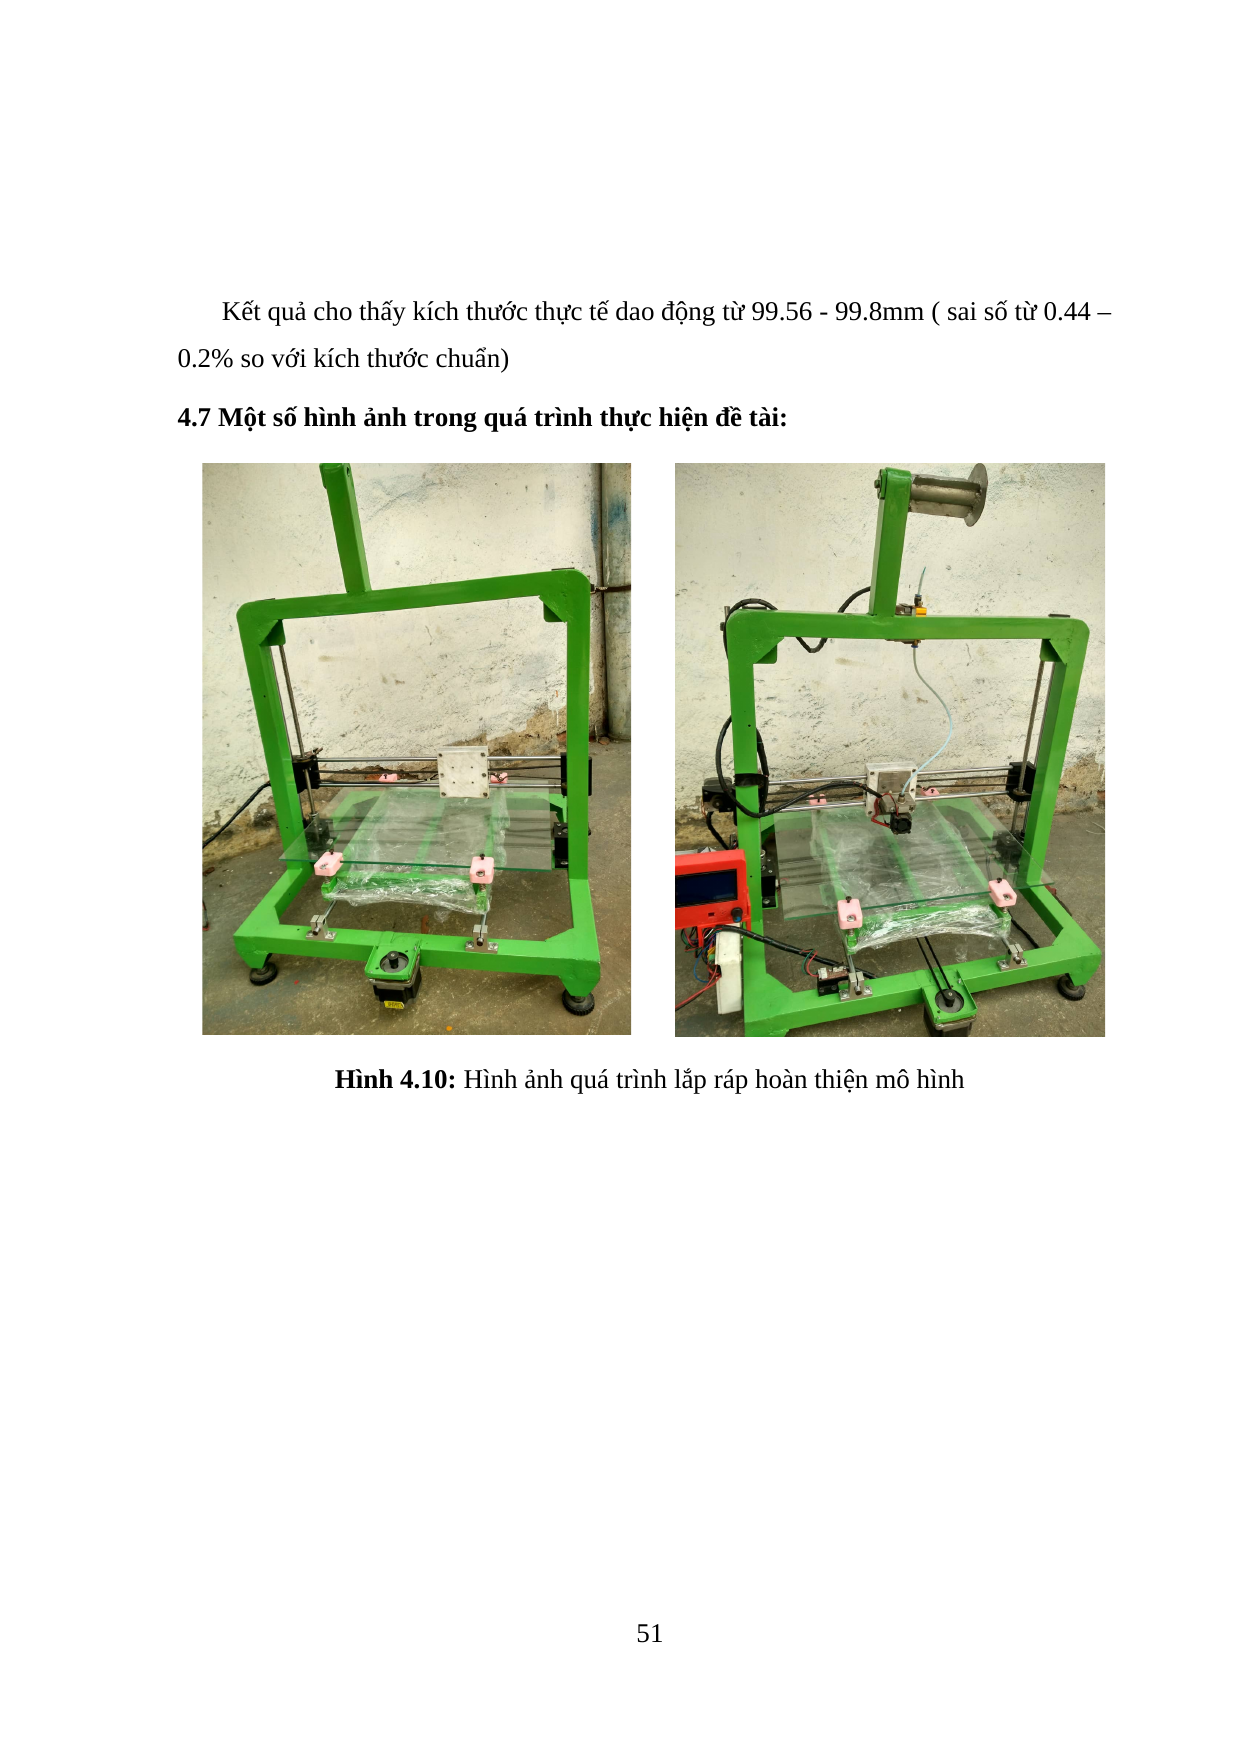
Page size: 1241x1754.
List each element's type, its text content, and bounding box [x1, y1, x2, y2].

text Kết quả cho thấy kích thước thực tế dao động từ 99.56 - 99.8mm ( sai số từ 0.44 – 0.2% so với kích thước chuẩn) [177, 295, 1122, 373]
picture [202, 463, 632, 1035]
subtitle 4.7 Một số hình ảnh trong quá trình thực hiện đề tài: [177, 401, 1122, 432]
picture [675, 463, 1105, 1037]
